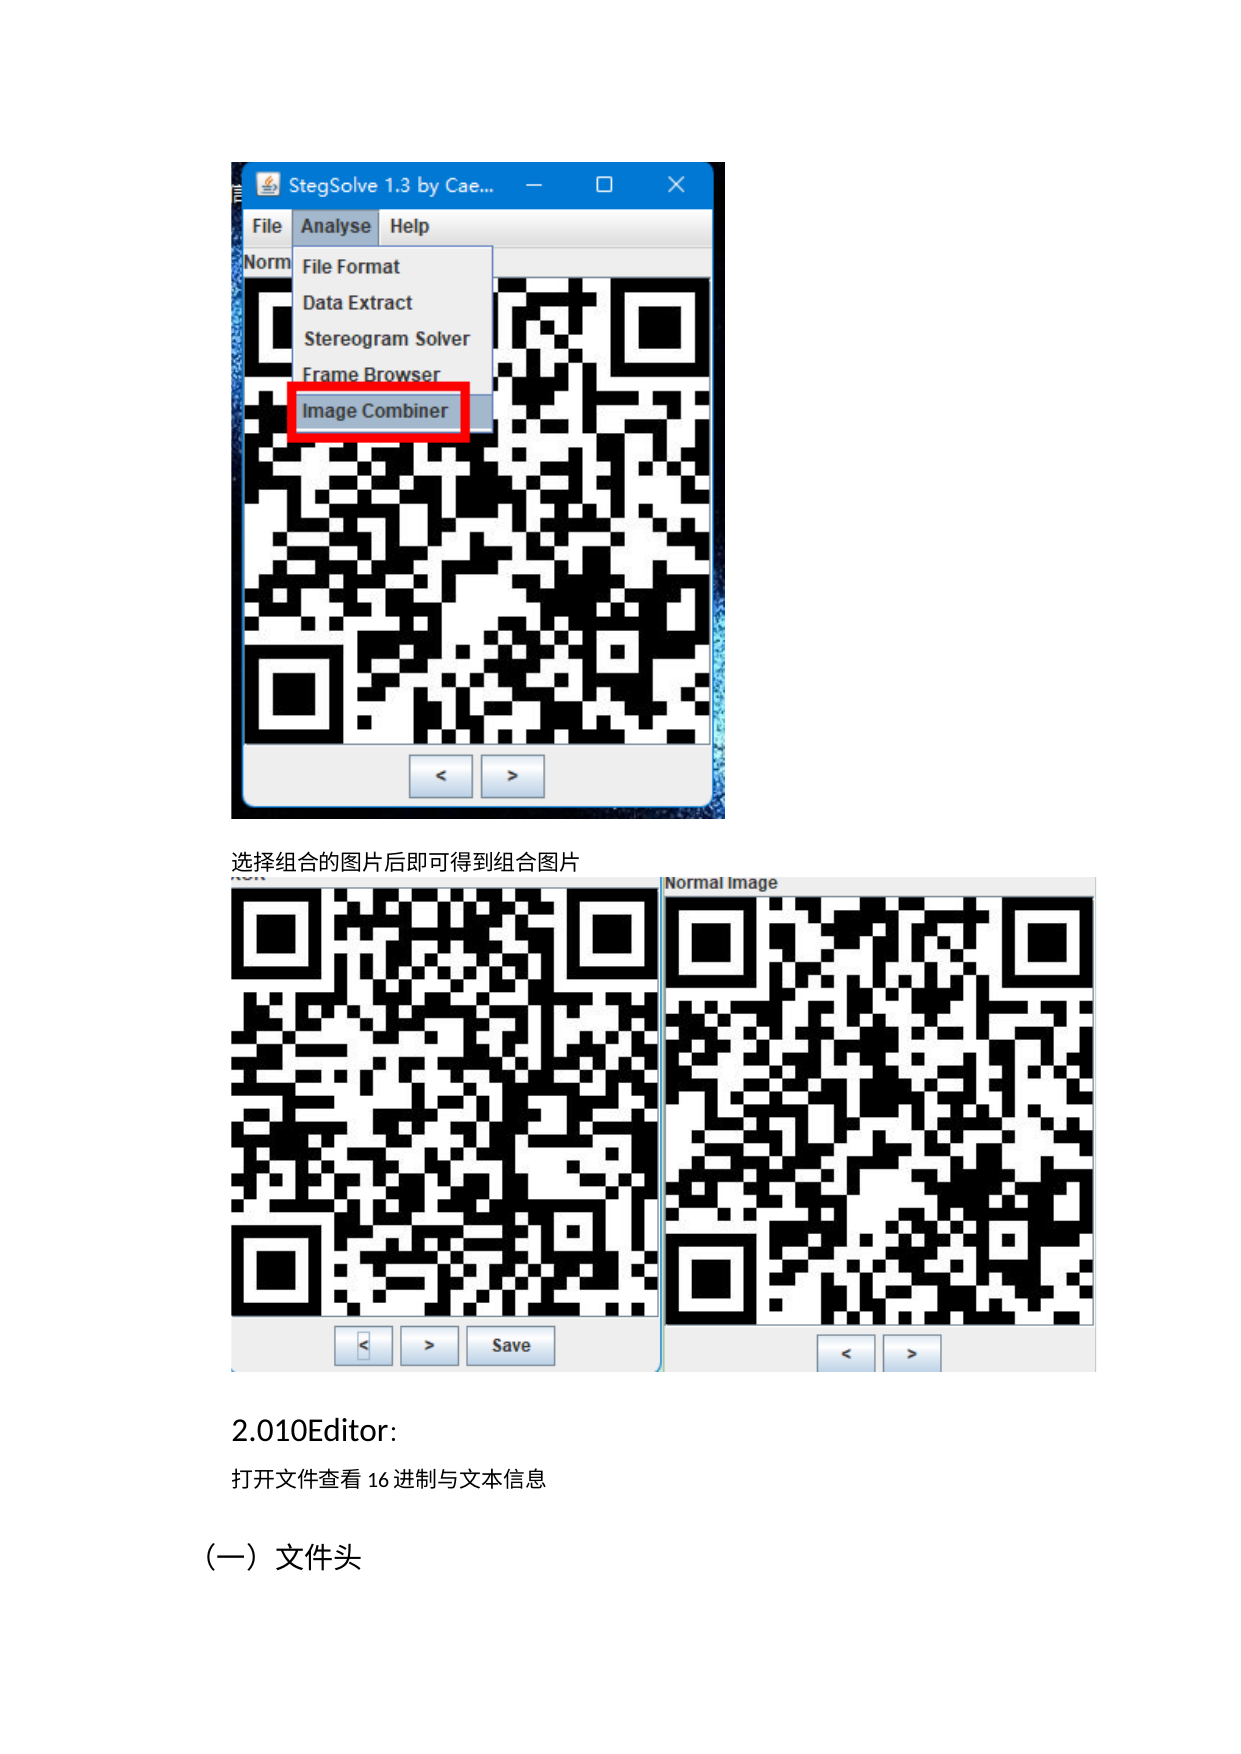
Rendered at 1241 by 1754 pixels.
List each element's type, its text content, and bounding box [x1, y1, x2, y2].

text 选择组合的图片后即可得到组合图片 [187, 844, 1053, 877]
picture [231, 877, 1097, 1372]
list 2.010Editor： [187, 1397, 1053, 1462]
list 打开文件查看16进制与文本信息 [187, 1462, 1053, 1494]
subtitle （一）文件头 [187, 1524, 1053, 1589]
picture [231, 162, 725, 819]
